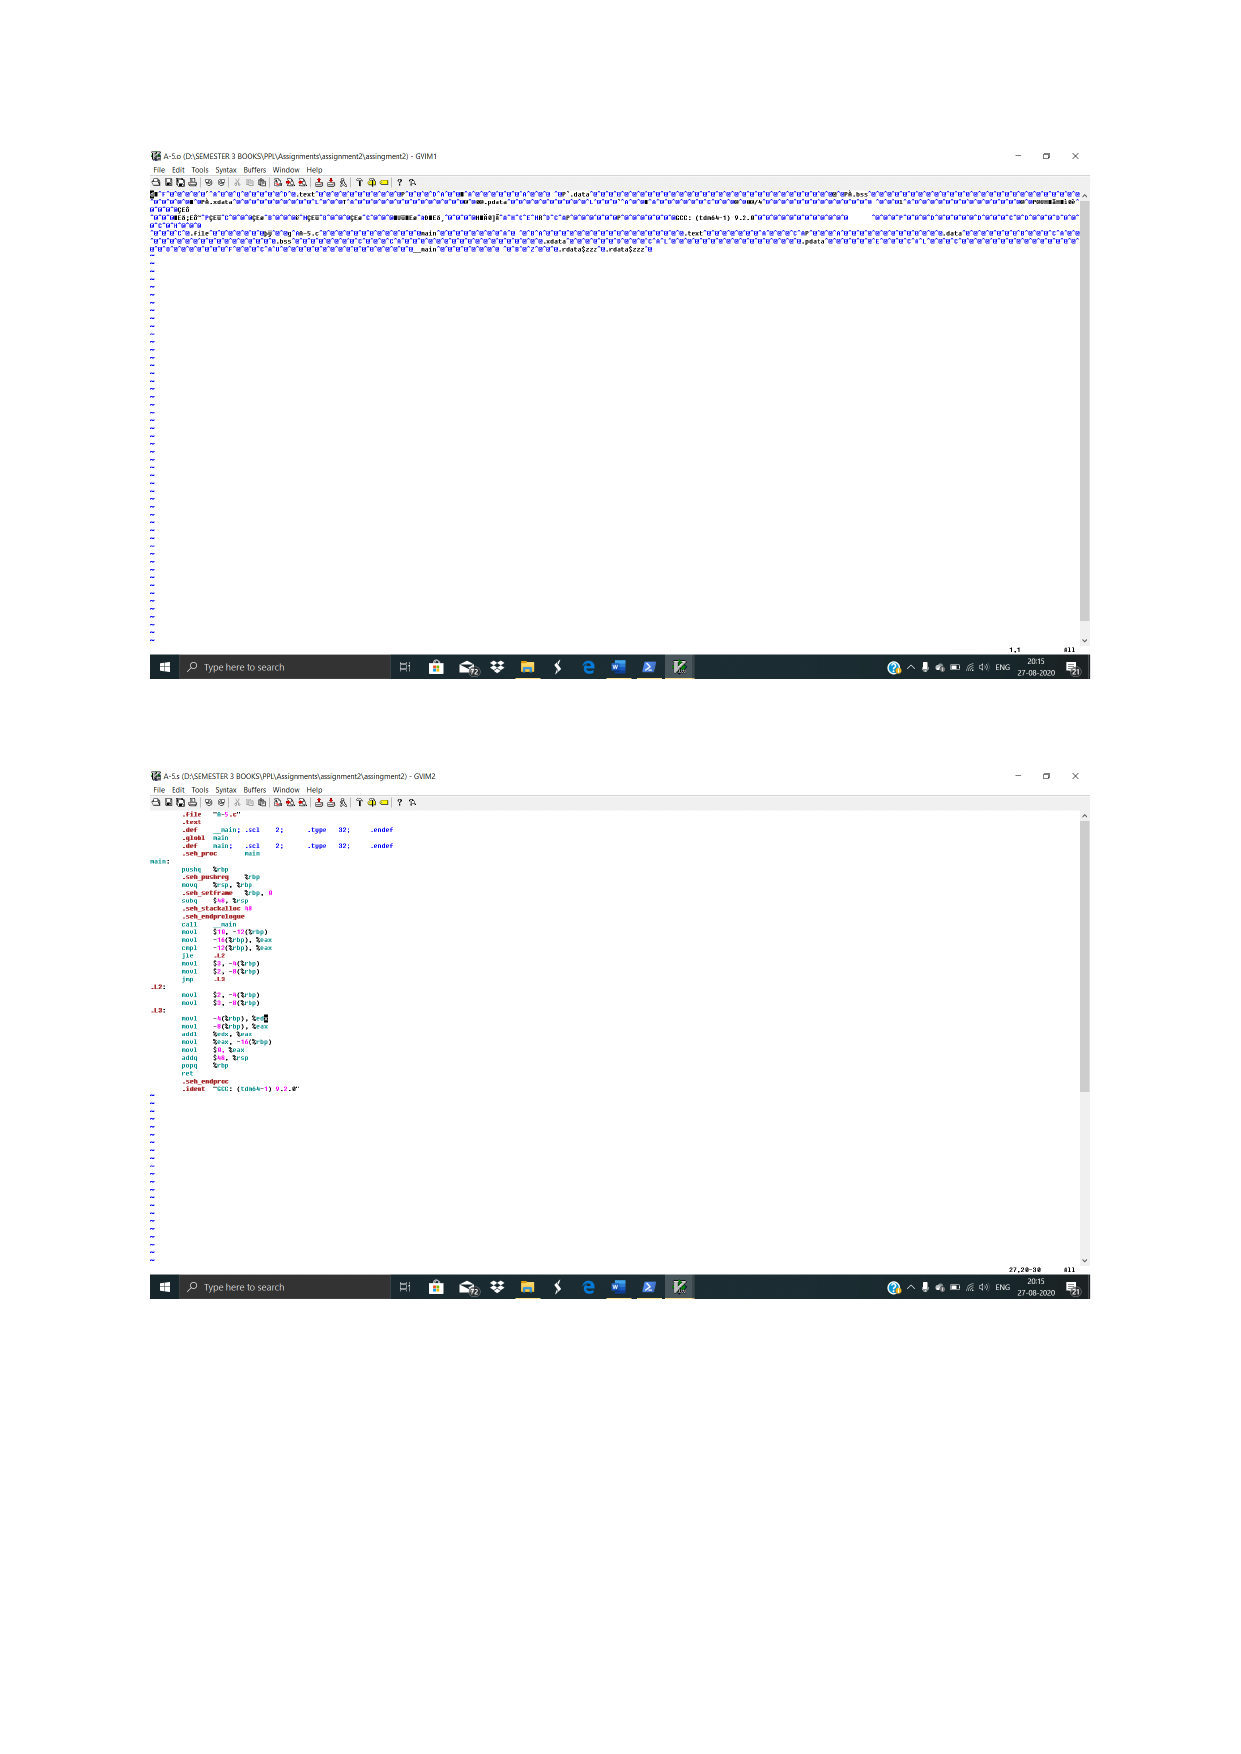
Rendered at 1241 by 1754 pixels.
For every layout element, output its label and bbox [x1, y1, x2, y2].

picture [150, 769, 1091, 1299]
picture [150, 150, 1091, 679]
